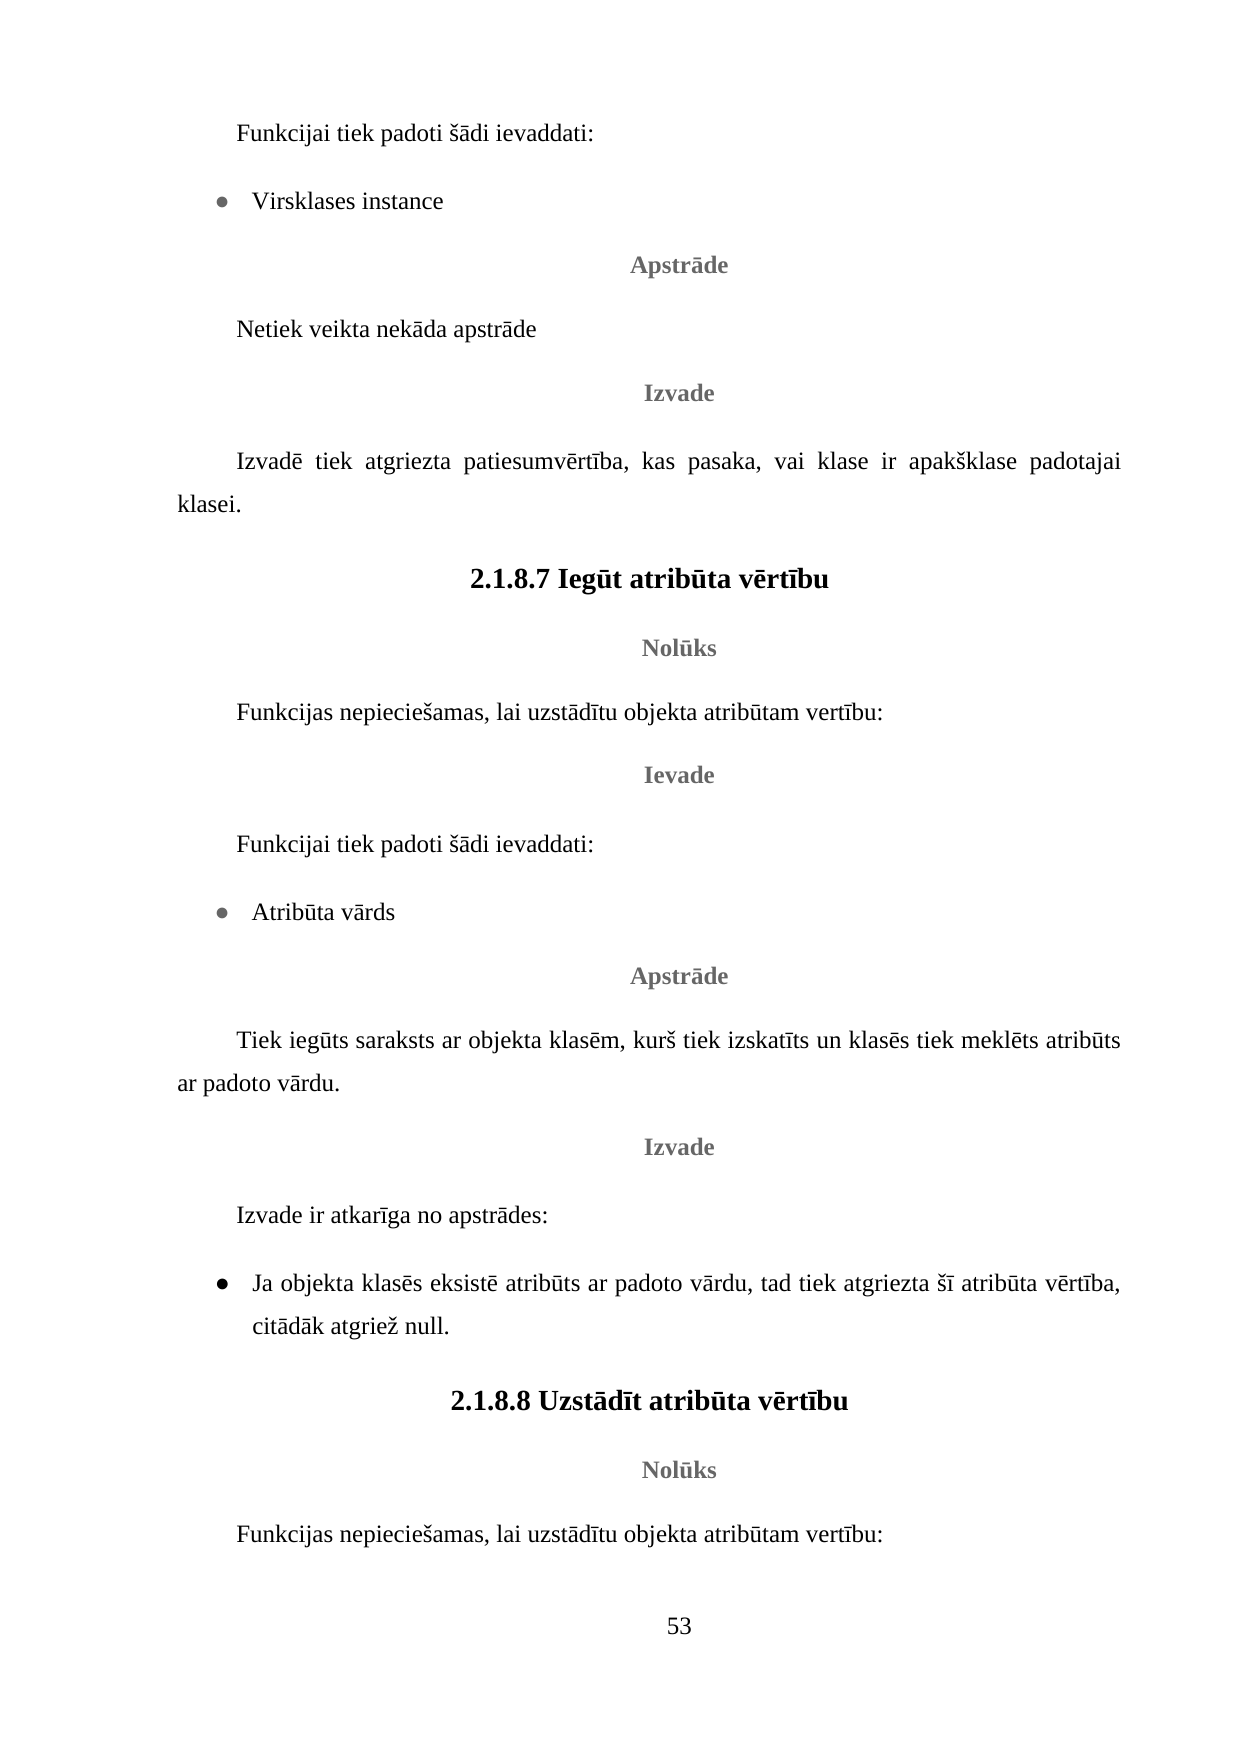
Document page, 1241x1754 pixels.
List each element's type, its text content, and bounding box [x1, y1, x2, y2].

text Izvade [177, 378, 1122, 407]
text Nolūks [177, 1455, 1122, 1483]
list Virsklases instance [214, 186, 1122, 215]
text Ievade [177, 761, 1122, 789]
text Nolūks [177, 633, 1122, 661]
list Atribūta vārds [214, 897, 1122, 926]
subtitle 2.1.8.7 Iegūt atribūta vērtību [177, 562, 1122, 595]
list Ja objekta klasēs eksistē atribūts ar padoto vārdu, tad tiek atgriezta šī atribūta vērtība, citādāk atgriež null. [214, 1268, 1122, 1340]
text Funkcijai tiek padoti šādi ievaddati: [177, 118, 1122, 147]
text Funkcijai tiek padoti šādi ievaddati: [177, 829, 1122, 857]
text Tiek iegūts saraksts ar objekta klasēm, kurš tiek izskatīts un klasēs tiek meklēts atribūts ar padoto vārdu. [177, 1025, 1122, 1097]
text Izvade [177, 1132, 1122, 1161]
text Funkcijas nepieciešamas, lai uzstādītu objekta atribūtam vertību: [177, 697, 1122, 725]
text Netiek veikta nekāda apstrāde [177, 314, 1122, 343]
text Apstrāde [177, 961, 1122, 989]
text Funkcijas nepieciešamas, lai uzstādītu objekta atribūtam vertību: [177, 1519, 1122, 1547]
subtitle 2.1.8.8 Uzstādīt atribūta vērtību [177, 1383, 1122, 1417]
text Izvadē tiek atgriezta patiesumvērtība, kas pasaka, vai klase ir apakšklase padotajai klasei. [177, 446, 1122, 518]
text Izvade ir atkarīga no apstrādes: [177, 1200, 1122, 1229]
text Apstrāde [177, 250, 1122, 279]
